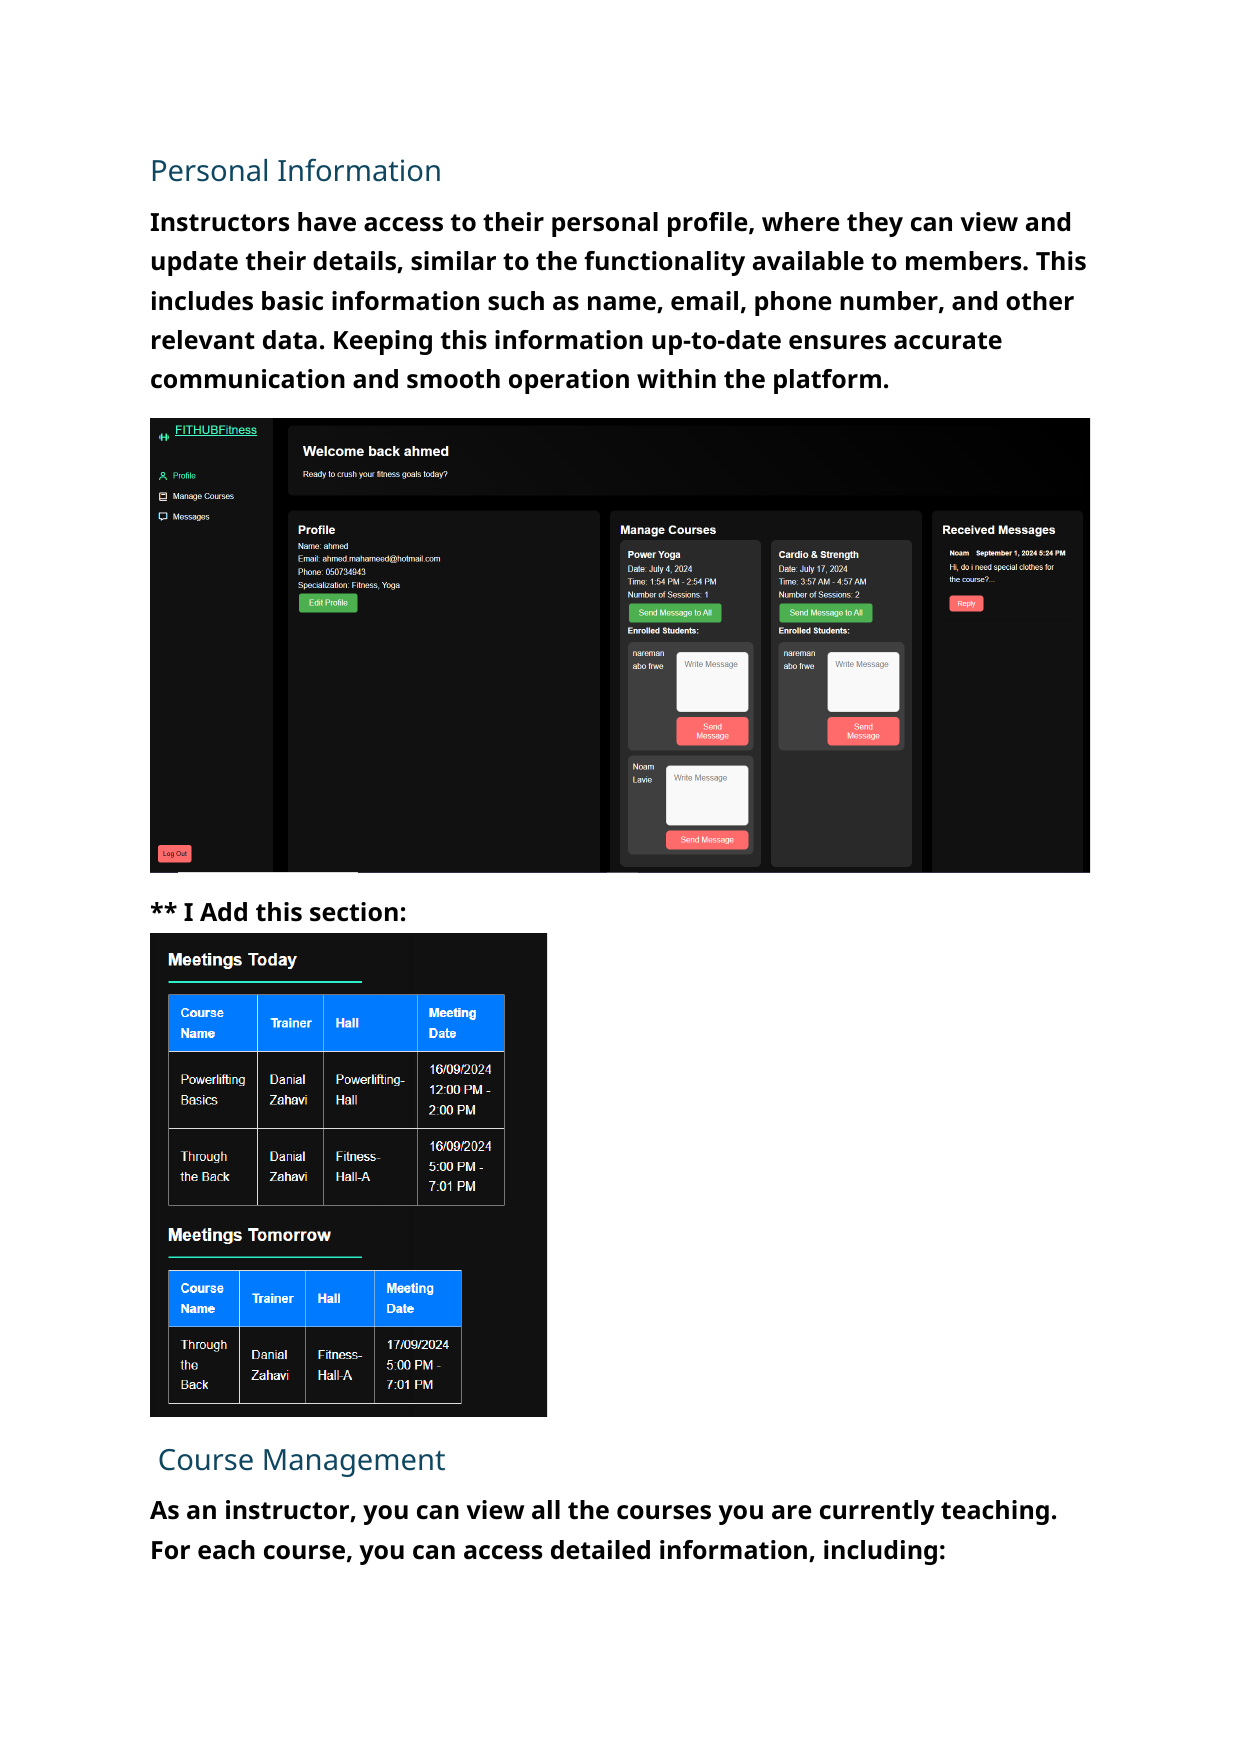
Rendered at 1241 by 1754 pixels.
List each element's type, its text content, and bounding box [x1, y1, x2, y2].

text As an instructor, you can view all the courses you are currently teaching. For each course, you can access detailed information, including: [150, 1493, 1090, 1567]
subtitle Course Management [150, 1439, 1090, 1478]
text Instructors have access to their personal profile, where they can view and update their details, similar to the functionality available to members. This includes basic information such as name, email, phone number, and other relevant data. Keeping this information up-to-date ensures accurate communication and smooth operation within the platform. [150, 204, 1090, 396]
subtitle Personal Information [150, 150, 1090, 190]
picture [150, 418, 1091, 873]
picture [150, 933, 548, 1417]
